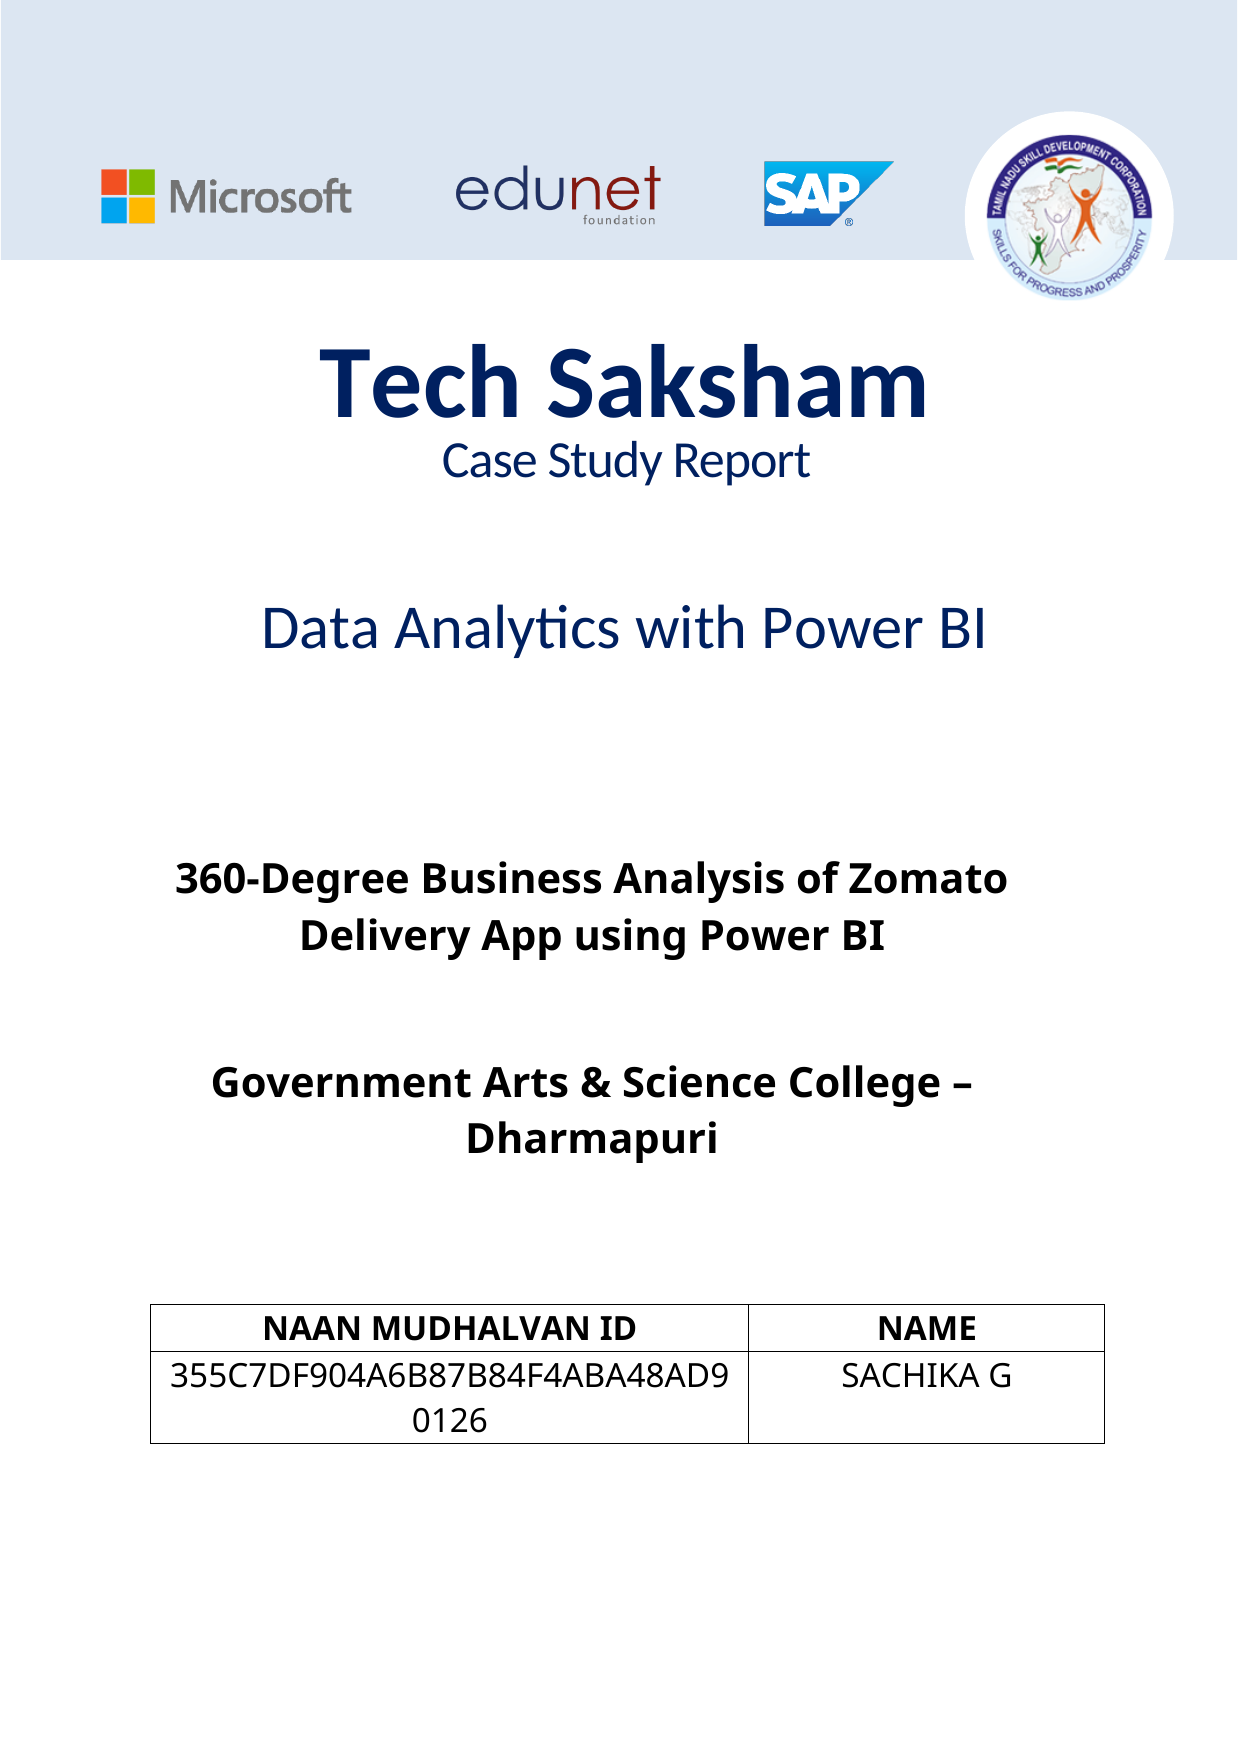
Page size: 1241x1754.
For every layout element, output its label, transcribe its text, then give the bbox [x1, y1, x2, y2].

table_cell SACHIKA G [749, 1352, 1104, 1442]
picture [447, 157, 670, 232]
table_header NAME [749, 1305, 1104, 1351]
table_cell 355C7DF904A6B87B84F4ABA48AD90126 [151, 1352, 748, 1442]
text 360-Degree Business Analysis of Zomato Delivery App using Power BI [150, 849, 1033, 962]
table_header NAAN MUDHALVAN ID [151, 1305, 748, 1351]
picture [95, 163, 358, 228]
picture [762, 159, 896, 228]
picture [982, 129, 1156, 303]
text Government Arts & Science College – Dharmapuri [150, 1052, 1033, 1166]
